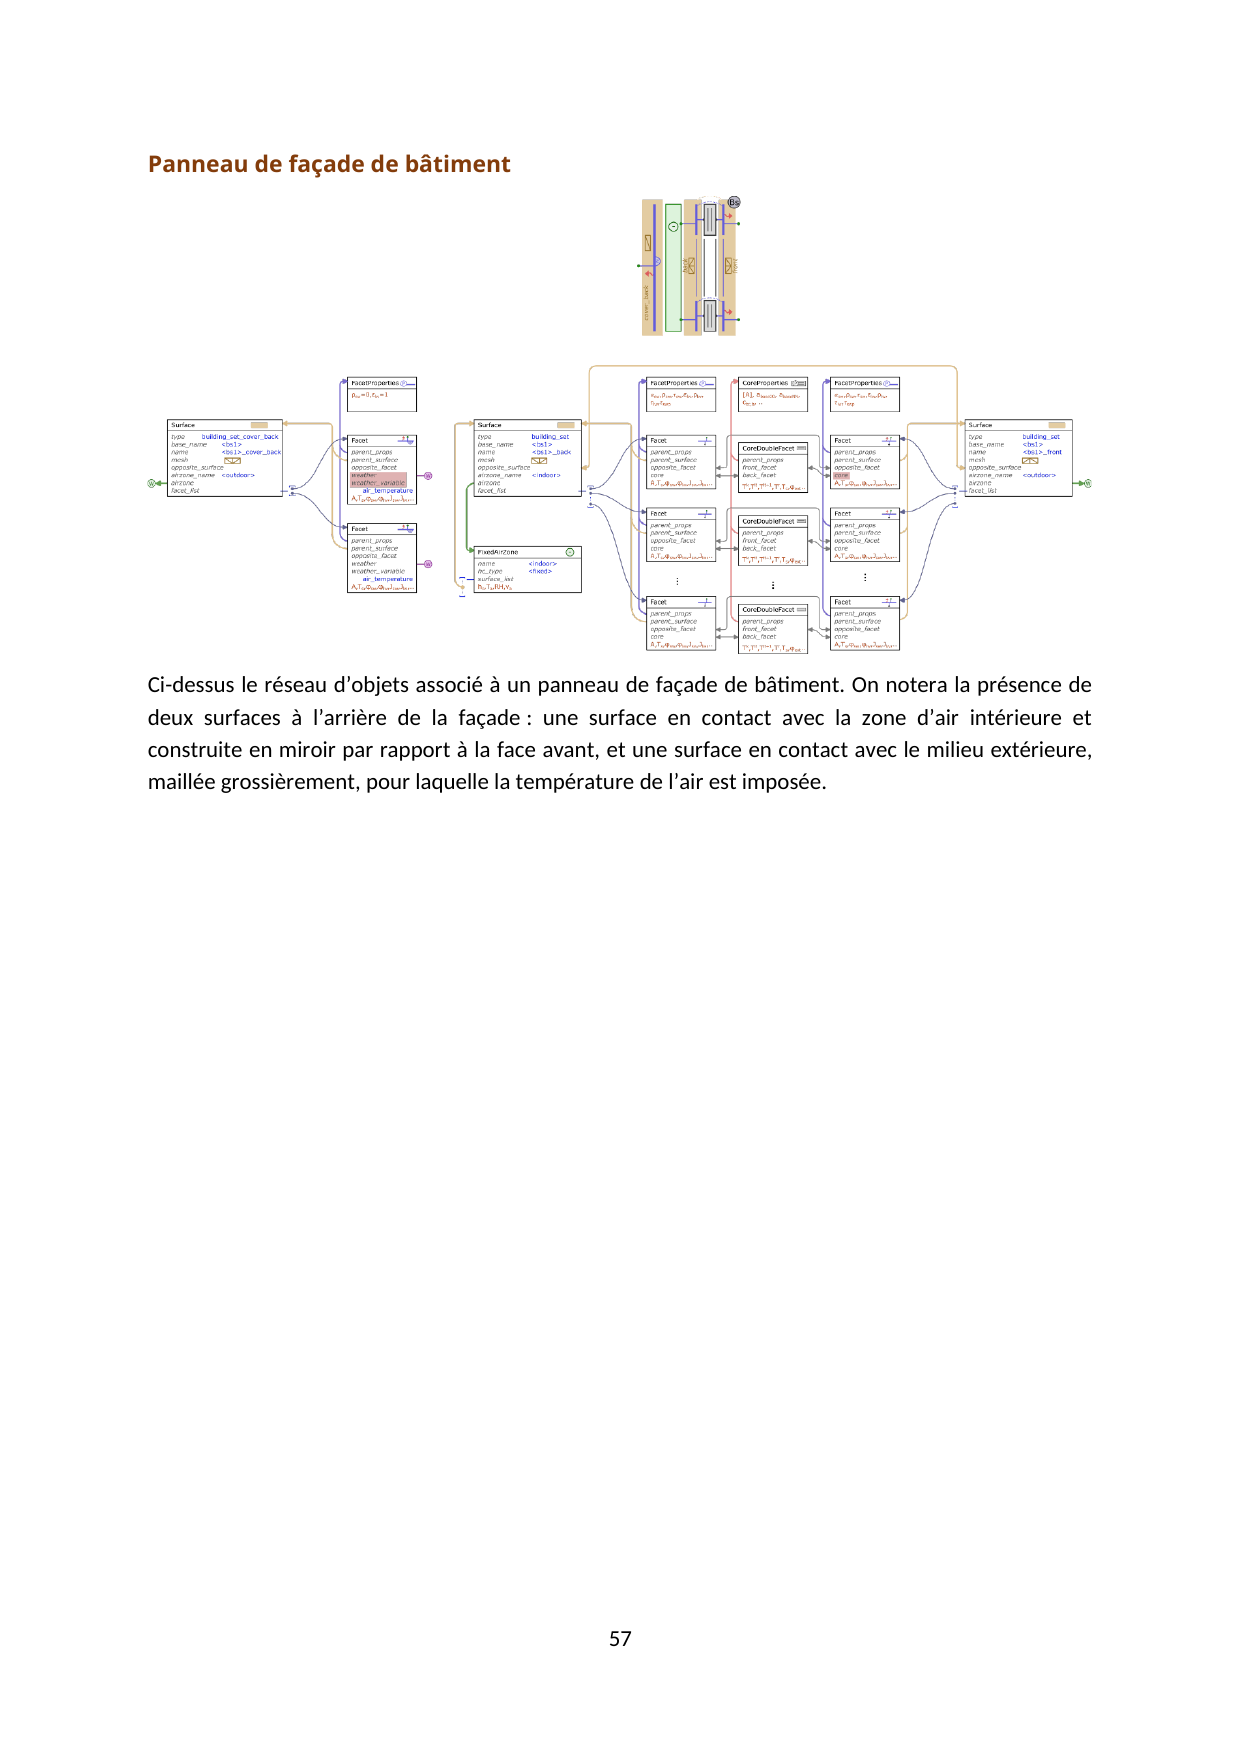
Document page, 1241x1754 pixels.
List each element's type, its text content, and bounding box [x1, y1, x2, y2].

picture [147, 196, 1092, 654]
text Panneau de façade de bâtiment [148, 148, 1093, 179]
text Ci-dessus le réseau d’objets associé à un panneau de façade de bâtiment. On notera la présence de deux surfaces à l’arrière de la façade : une surface en contact avec la zone d’air intérieure et construite en miroir par rapport à la face avant, et une surface en contact avec le milieu extérieure, maillée grossièrement, pour laquelle la température de l’air est imposée. [148, 671, 1093, 795]
